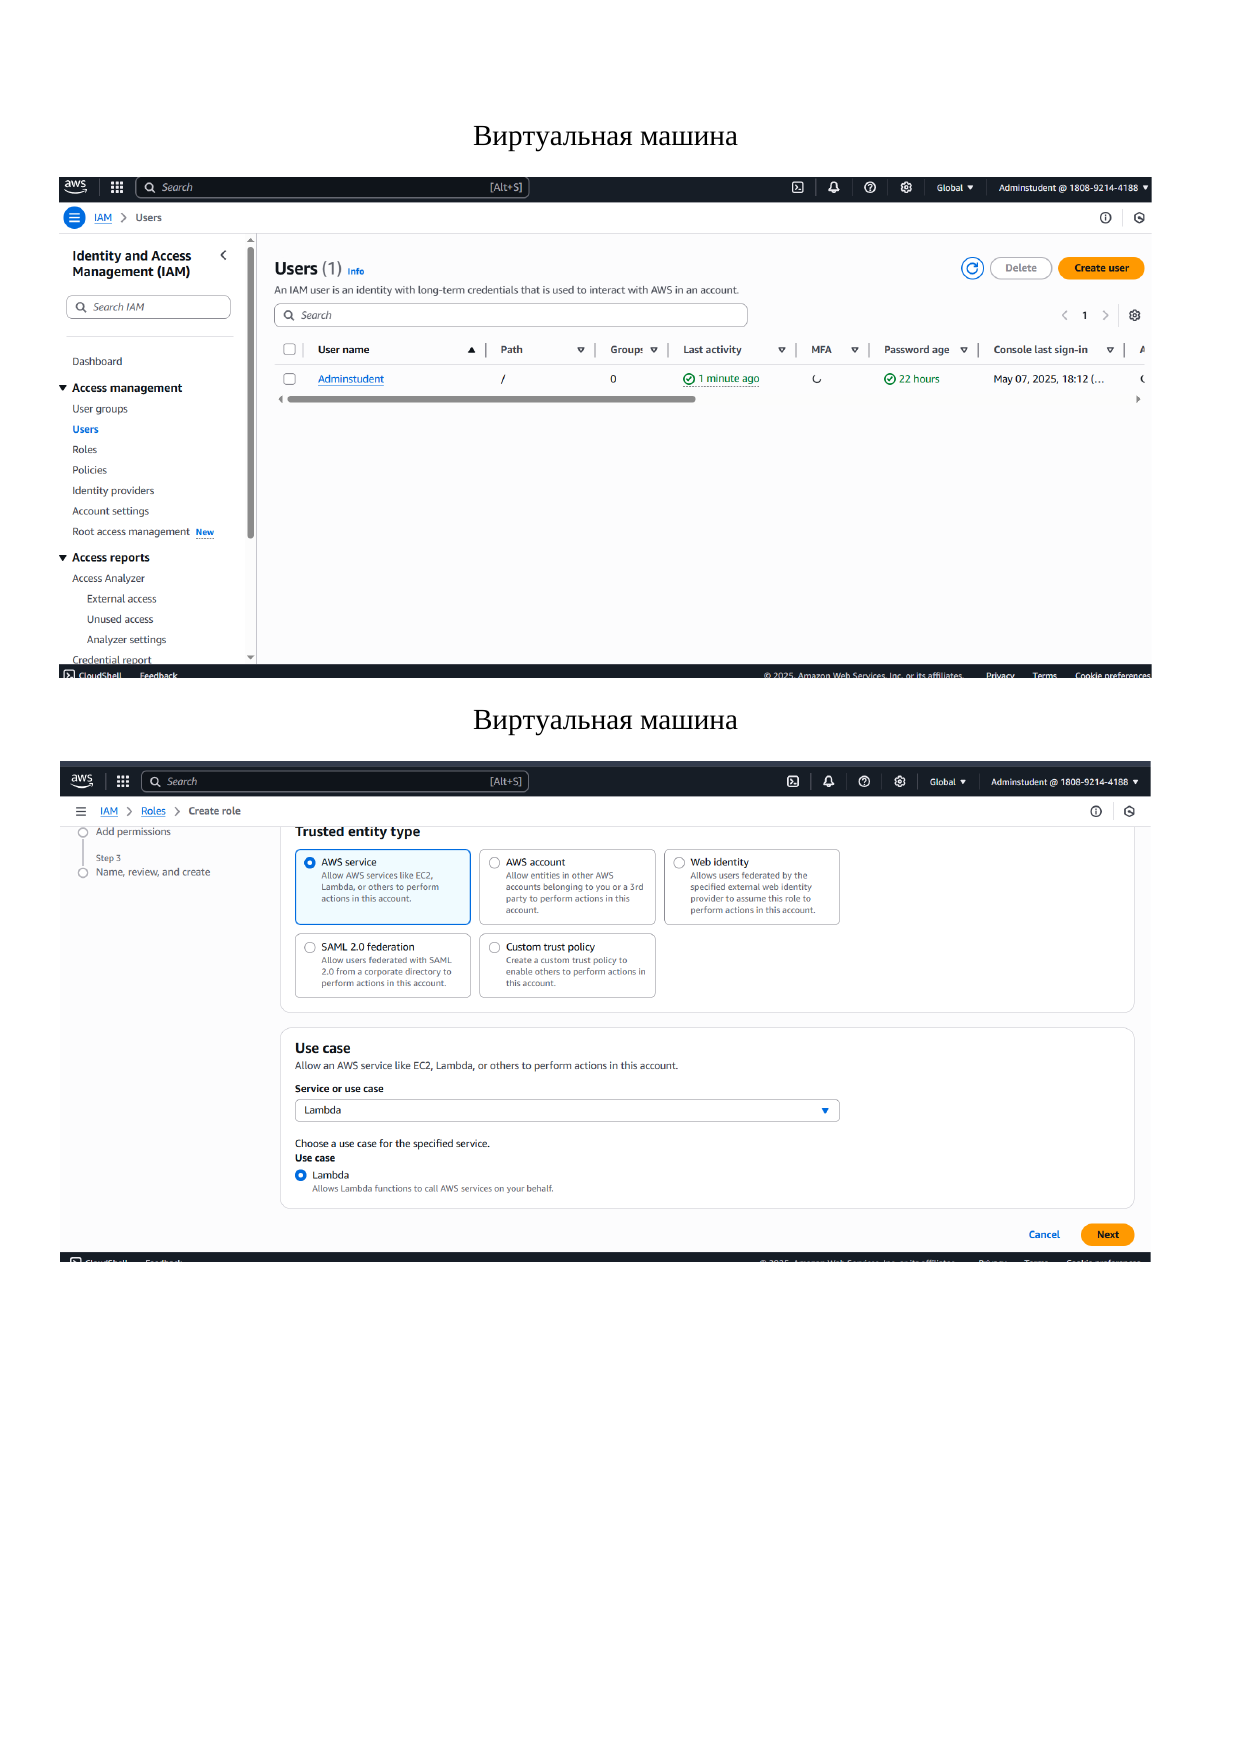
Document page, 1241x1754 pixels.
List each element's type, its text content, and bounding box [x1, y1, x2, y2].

text Виртуальная машина [59, 702, 1152, 736]
text Виртуальная машина [59, 118, 1152, 152]
picture [60, 761, 1151, 1262]
picture [59, 177, 1152, 678]
